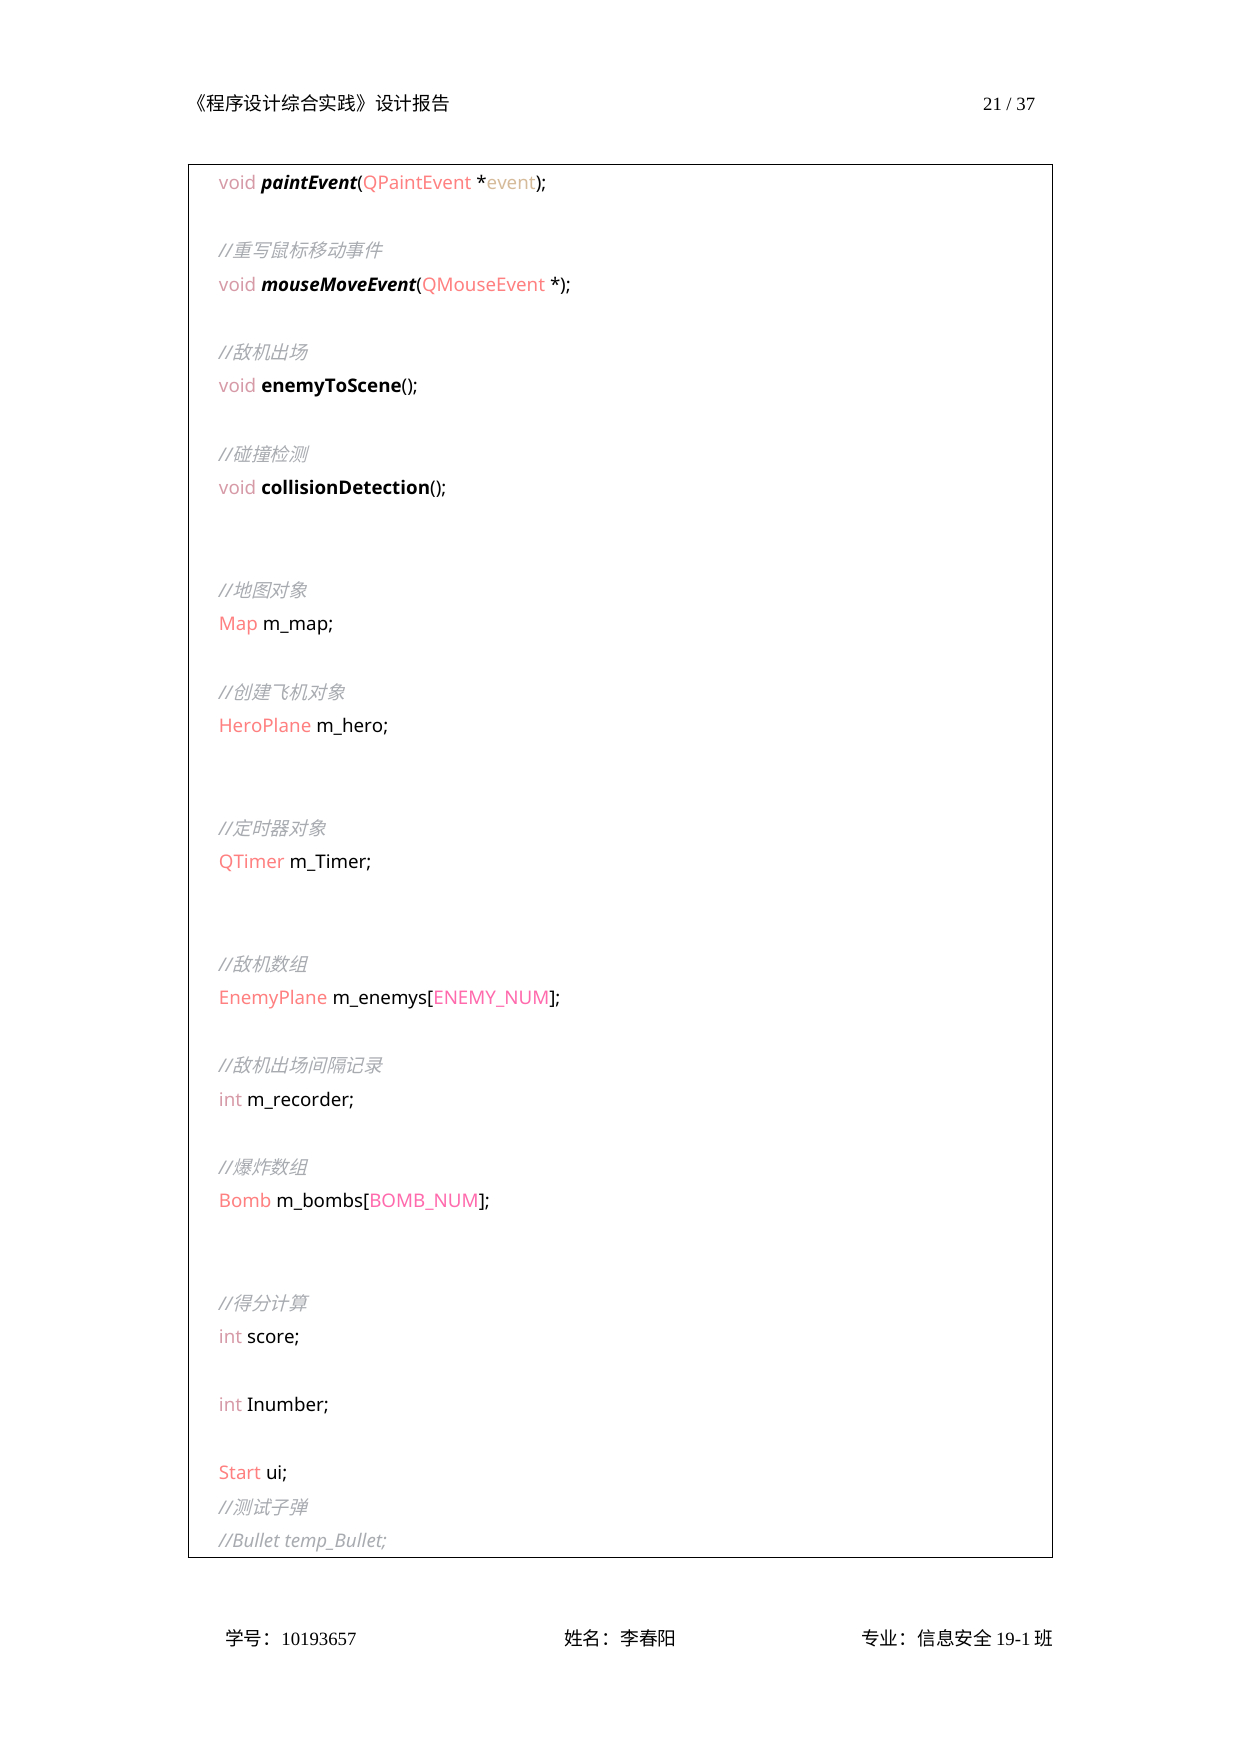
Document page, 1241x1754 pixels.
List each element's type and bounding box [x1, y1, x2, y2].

table_header [189, 165, 1052, 1557]
